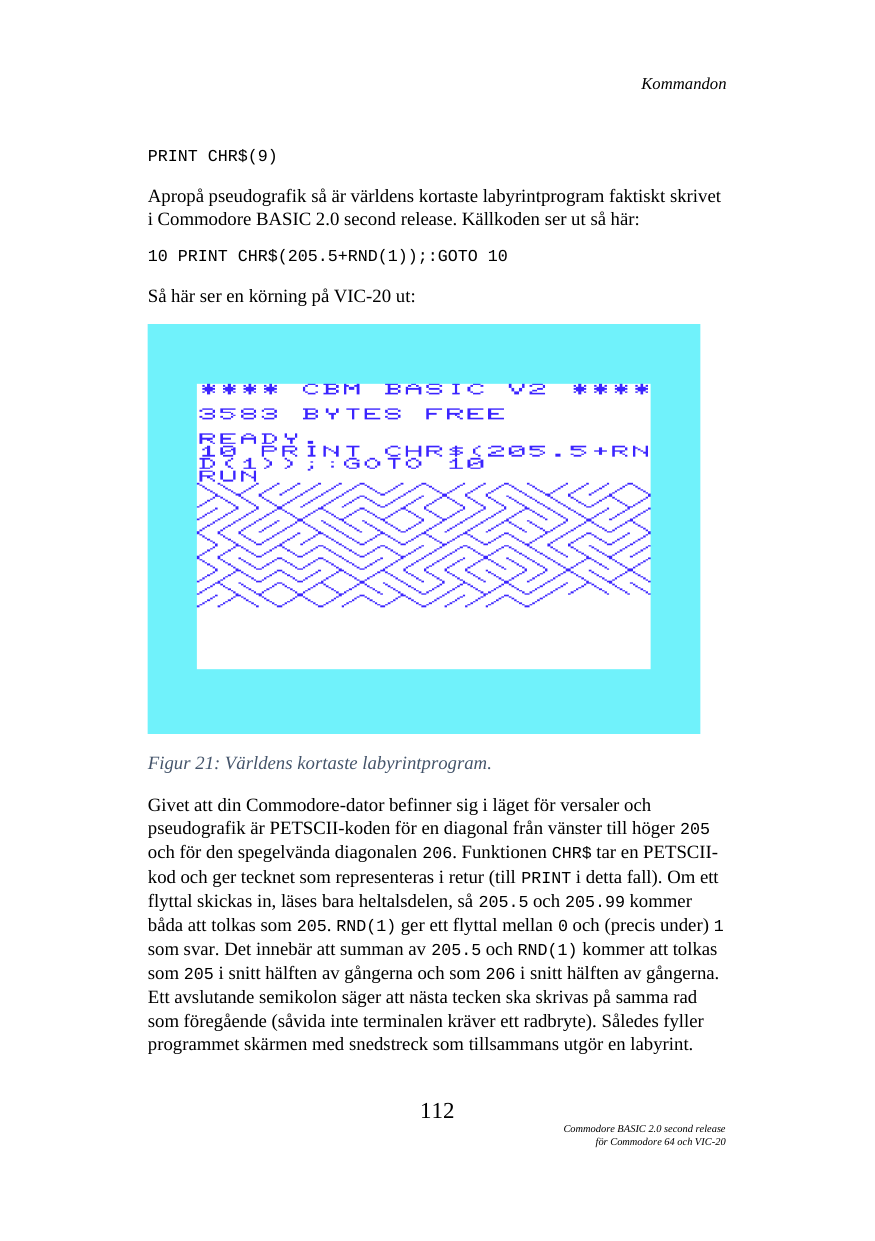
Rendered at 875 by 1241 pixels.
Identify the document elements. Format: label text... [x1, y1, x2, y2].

text Figur 21: Världens kortaste labyrintprogram. [148, 752, 726, 773]
text Givet att din Commodore-dator befinner sig i läget för versaler och pseudografik är PETSCII-koden för en diagonal från vänster till höger 205 och för den spegelvända diagonalen 206. Funktionen CHR$ tar en PETSCII-kod och ger tecknet som representeras i retur (till PRINT i detta fall). Om ett flyttal skickas in, läses bara heltalsdelen, så 205.5 och 205.99 kommer båda att tolkas som 205. RND(1) ger ett flyttal mellan 0 och (precis under) 1 som svar. Det innebär att summan av 205.5 och RND(1) kommer att tolkas som 205 i snitt hälften av gångerna och som 206 i snitt hälften av gångerna. Ett avslutande semikolon säger att nästa tecken ska skrivas på samma rad som föregående (såvida inte terminalen kräver ett radbryte). Således fyller programmet skärmen med snedstreck som tillsammans utgör en labyrint. [148, 794, 726, 1054]
text PRINT CHR$(9) [148, 148, 726, 167]
text 10 PRINT CHR$(205.5+RND(1));:GOTO 10 [148, 248, 726, 267]
text Apropå pseudografik så är världens kortaste labyrintprogram faktiskt skrivet i Commodore BASIC 2.0 second release. Källkoden ser ut så här: [148, 185, 726, 229]
text Så här ser en körning på VIC-20 ut: [148, 285, 726, 306]
picture [147, 324, 701, 734]
